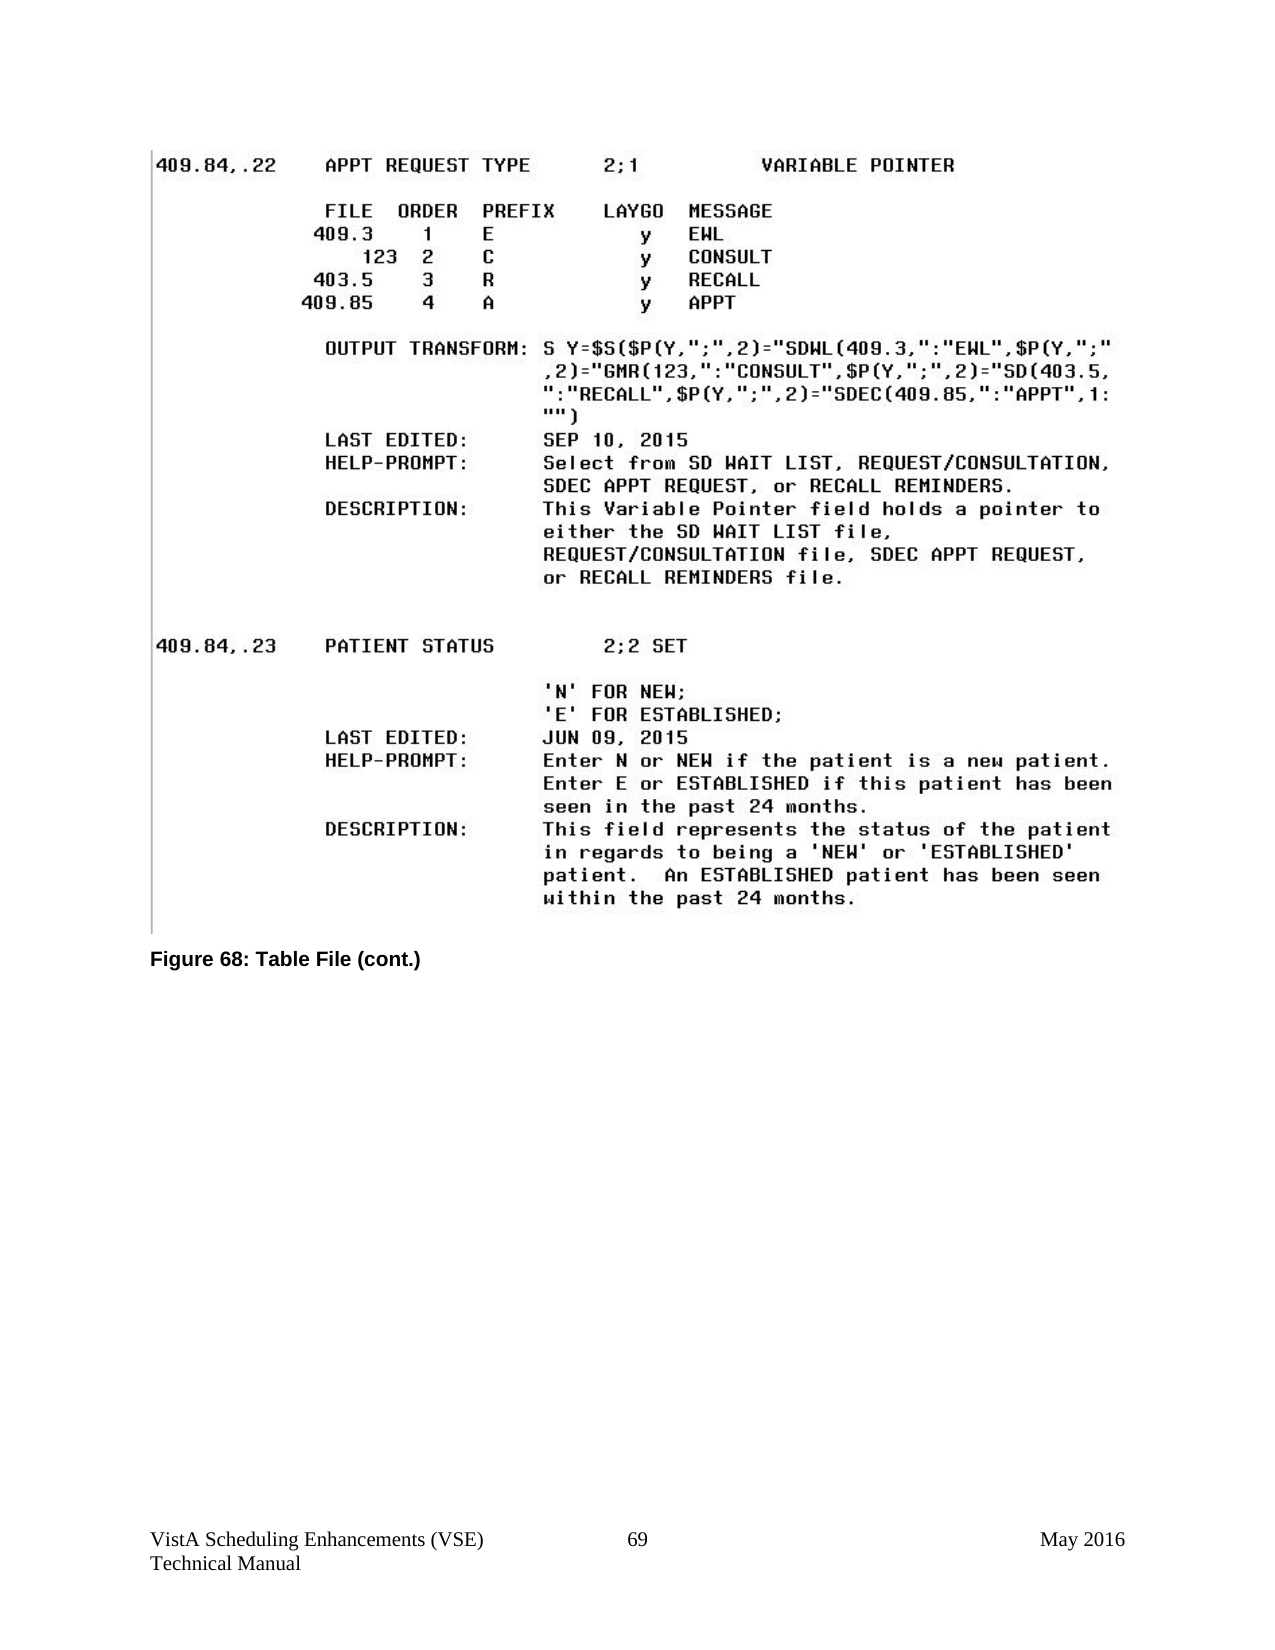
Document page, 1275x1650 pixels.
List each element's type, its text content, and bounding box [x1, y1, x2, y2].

picture [150, 150, 1125, 934]
